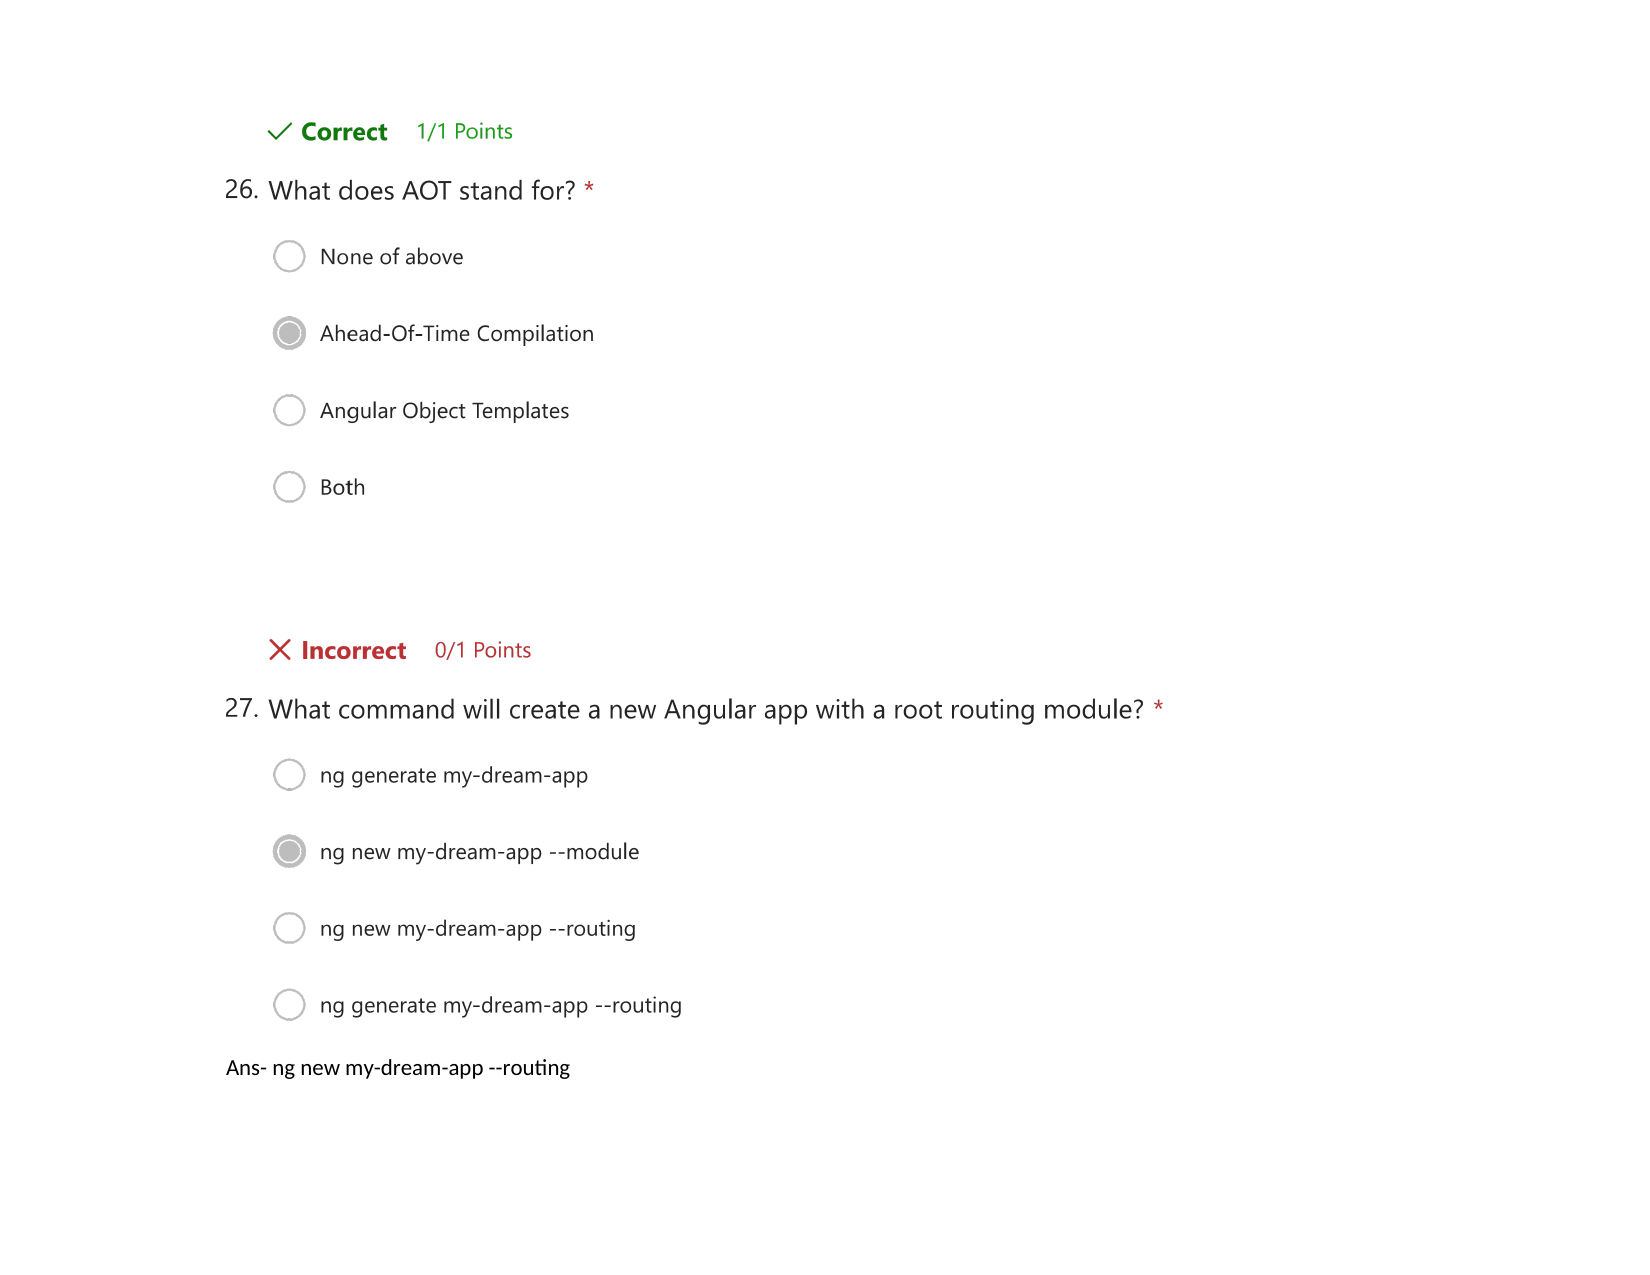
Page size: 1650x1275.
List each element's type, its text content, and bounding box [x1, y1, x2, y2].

picture [225, 121, 594, 503]
text Ans- ng new my-dream-app --routing [226, 1053, 1500, 1081]
picture [225, 638, 1163, 1021]
